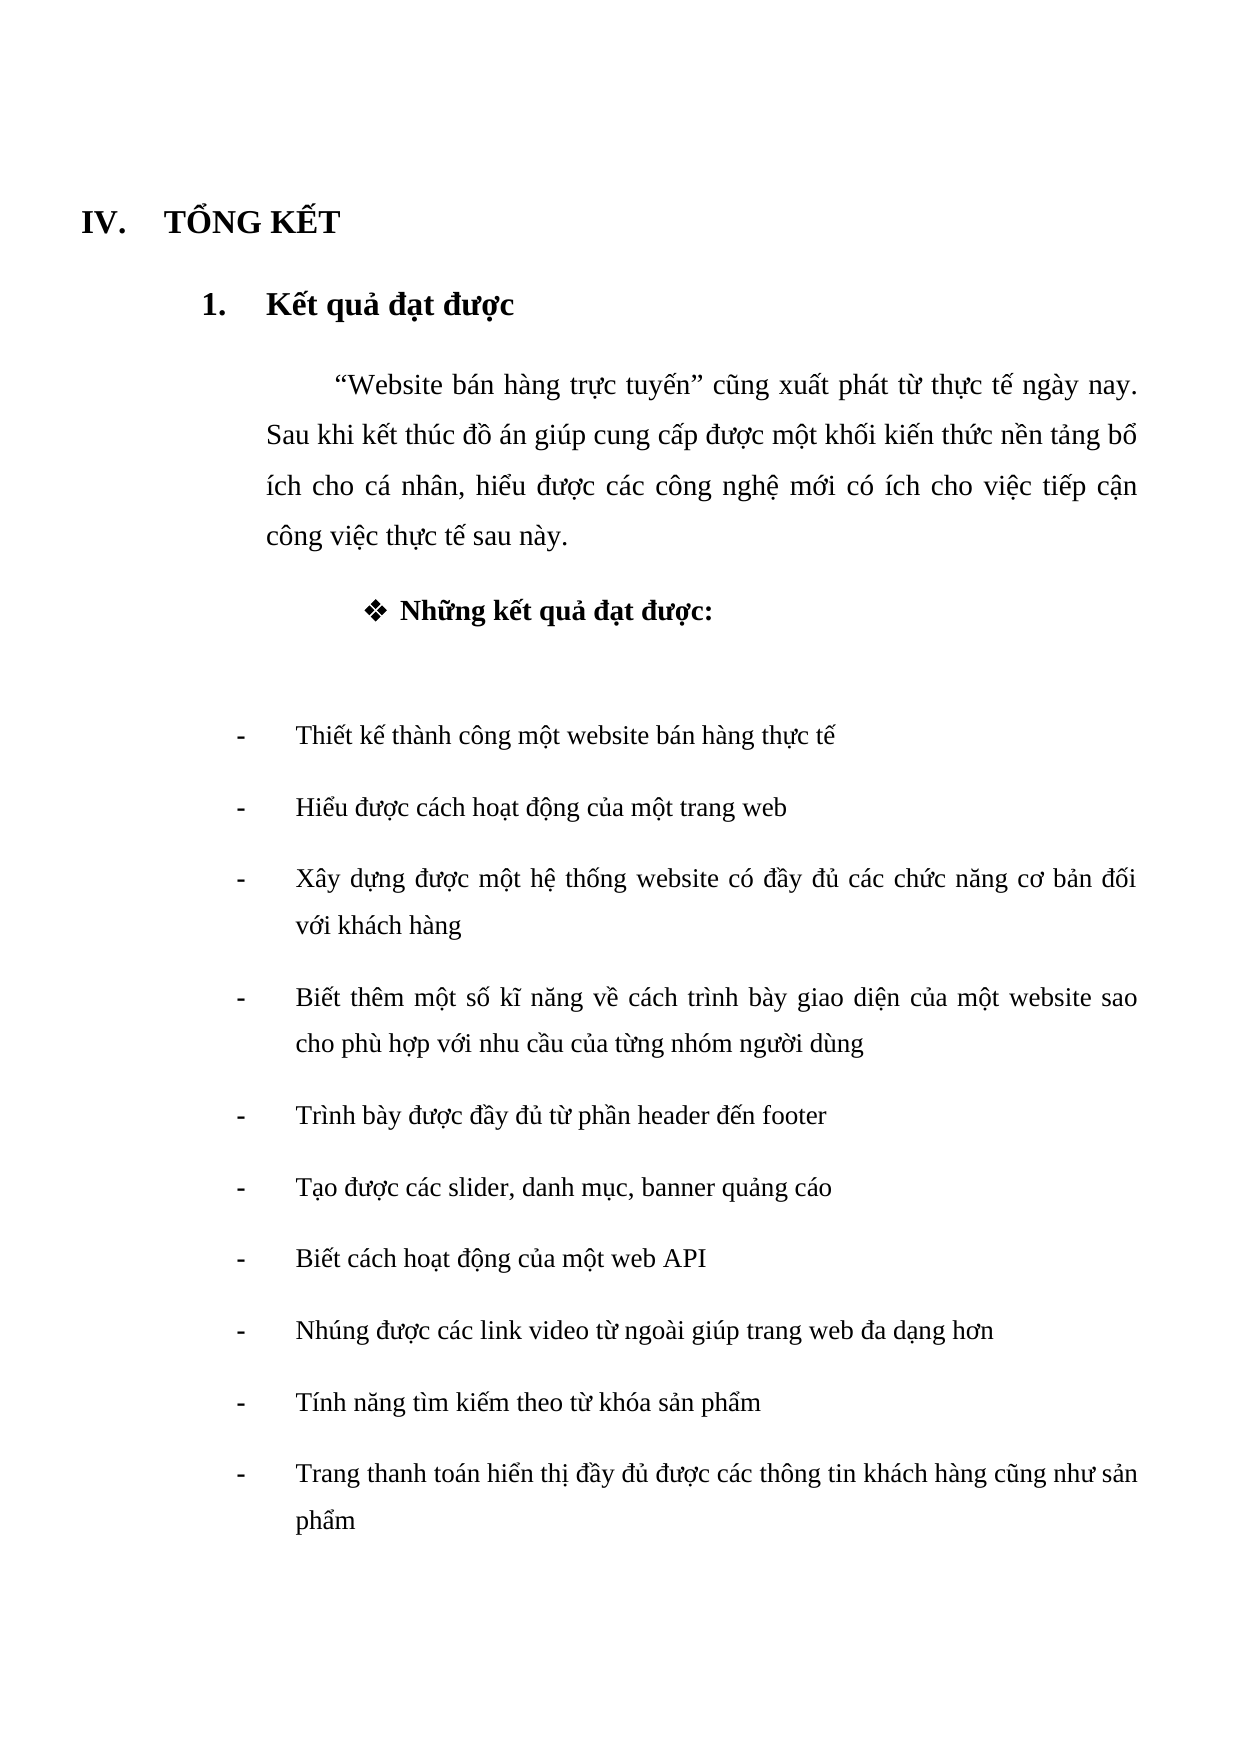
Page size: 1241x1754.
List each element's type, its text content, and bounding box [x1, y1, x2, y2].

list Tính năng tìm kiếm theo từ khóa sản phẩm [236, 1386, 1138, 1417]
list Kết quả đạt được [201, 285, 1138, 323]
text “Website bán hàng trực tuyến” cũng xuất phát từ thực tế ngày nay. Sau khi kết thúc đồ án giúp cung cấp được một khối kiến thức nền tảng bổ ích cho cá nhân, hiểu được các công nghệ mới có ích cho việc tiếp cận công việc thực tế sau này. [266, 367, 1138, 552]
list Biết thêm một số kĩ năng về cách trình bày giao diện của một website sao cho phù hợp với nhu cầu của từng nhóm người dùng [236, 981, 1138, 1059]
list Hiểu được cách hoạt động của một trang web [236, 791, 1138, 822]
list Tạo được các slider, danh mục, banner quảng cáo [236, 1171, 1138, 1202]
list Trang thanh toán hiển thị đầy đủ được các thông tin khách hàng cũng như sản phẩm [236, 1457, 1138, 1535]
list Nhúng được các link video từ ngoài giúp trang web đa dạng hơn [236, 1314, 1138, 1345]
list Những kết quả đạt được: [362, 593, 1138, 627]
list Biết cách hoạt động của một web API [236, 1242, 1138, 1274]
list Xây dựng được một hệ thống website có đầy đủ các chức năng cơ bản đối với khách hàng [236, 862, 1138, 940]
list Trình bày được đầy đủ từ phần header đến footer [236, 1099, 1138, 1130]
list TỔNG KẾT [126, 202, 1138, 241]
list Thiết kế thành công một website bán hàng thực tế [236, 719, 1138, 750]
